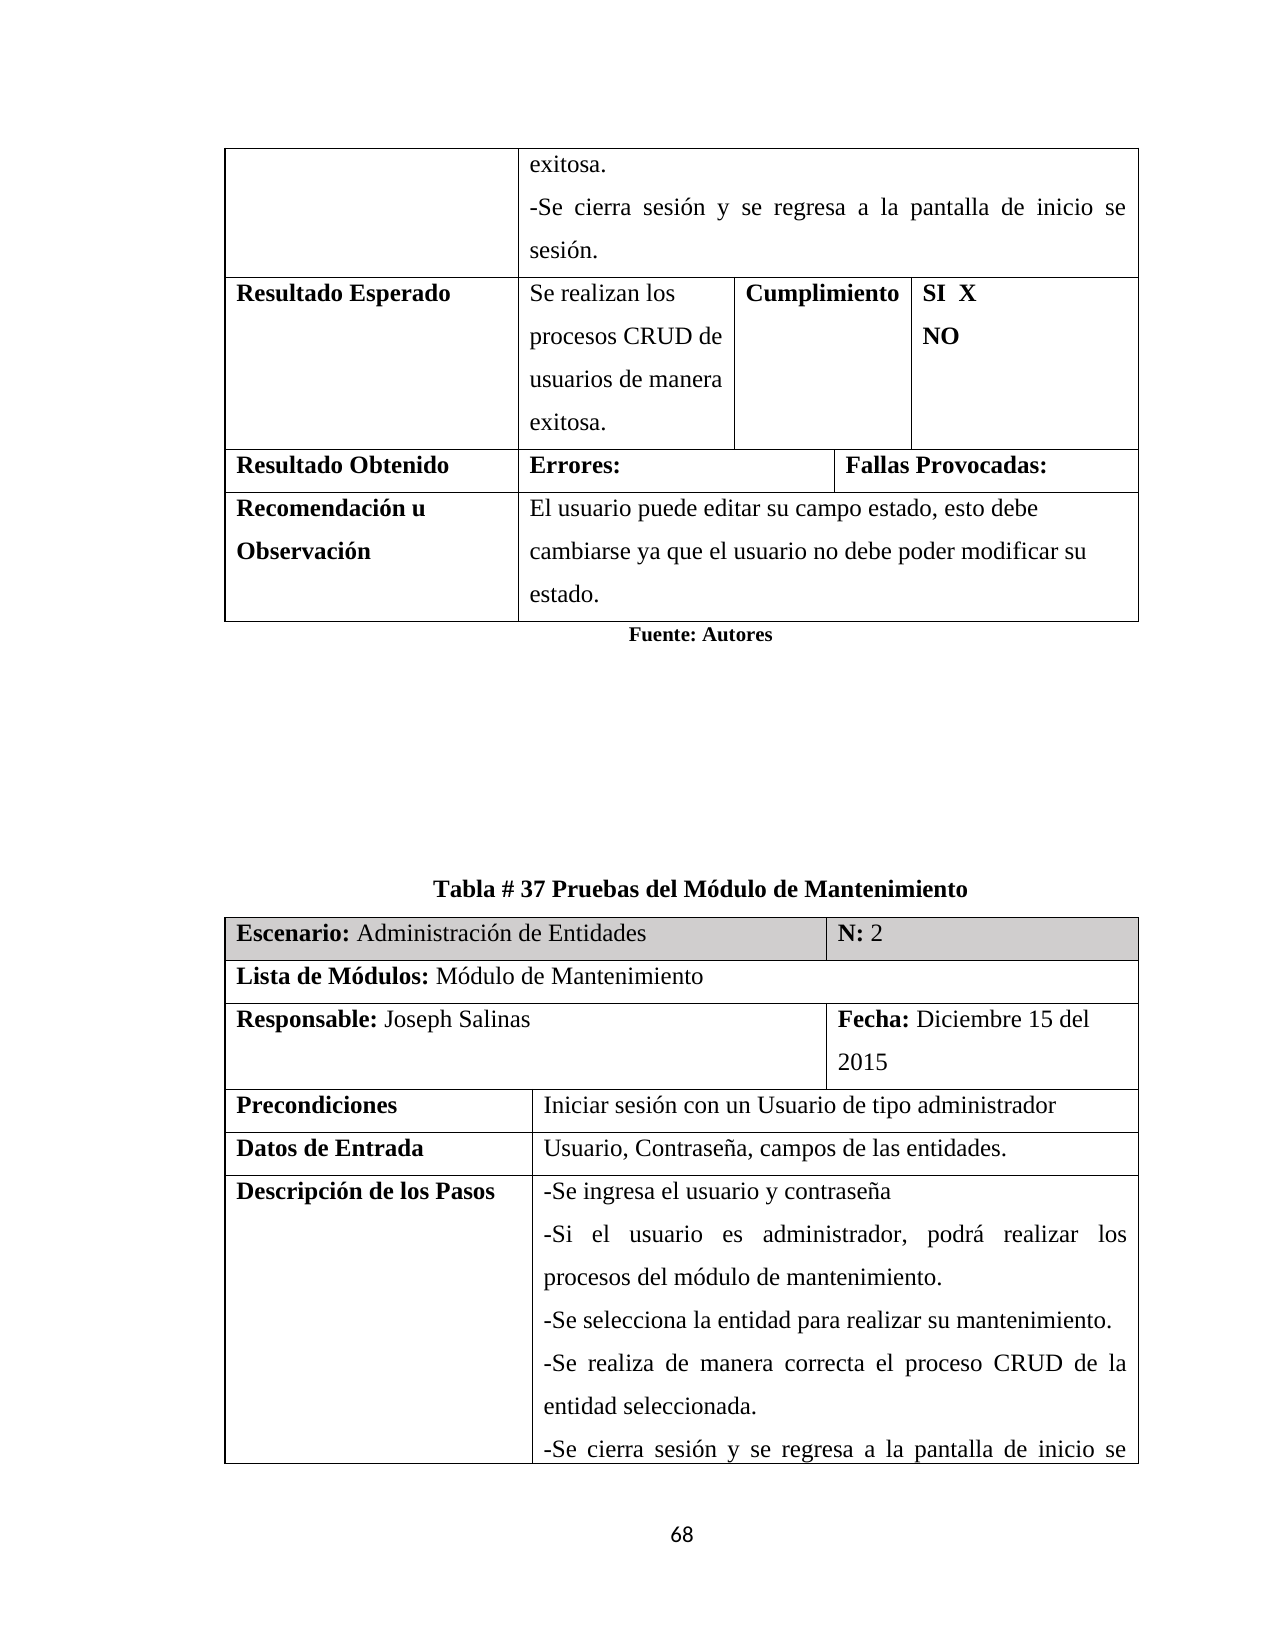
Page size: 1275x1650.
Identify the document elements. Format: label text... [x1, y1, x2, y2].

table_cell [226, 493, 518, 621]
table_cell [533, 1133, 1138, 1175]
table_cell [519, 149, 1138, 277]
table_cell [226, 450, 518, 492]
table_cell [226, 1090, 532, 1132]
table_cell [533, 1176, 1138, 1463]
text Tabla # 37 Pruebas del Módulo de Mantenimiento [274, 874, 1127, 903]
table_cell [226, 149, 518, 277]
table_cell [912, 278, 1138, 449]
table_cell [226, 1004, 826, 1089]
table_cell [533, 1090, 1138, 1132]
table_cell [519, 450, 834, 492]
text Fuente: Autores [274, 622, 1127, 646]
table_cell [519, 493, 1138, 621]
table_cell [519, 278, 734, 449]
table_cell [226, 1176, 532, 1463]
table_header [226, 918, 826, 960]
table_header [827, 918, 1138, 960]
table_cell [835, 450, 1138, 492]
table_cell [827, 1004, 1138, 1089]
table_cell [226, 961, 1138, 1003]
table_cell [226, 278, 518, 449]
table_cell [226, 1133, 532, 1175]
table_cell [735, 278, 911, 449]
